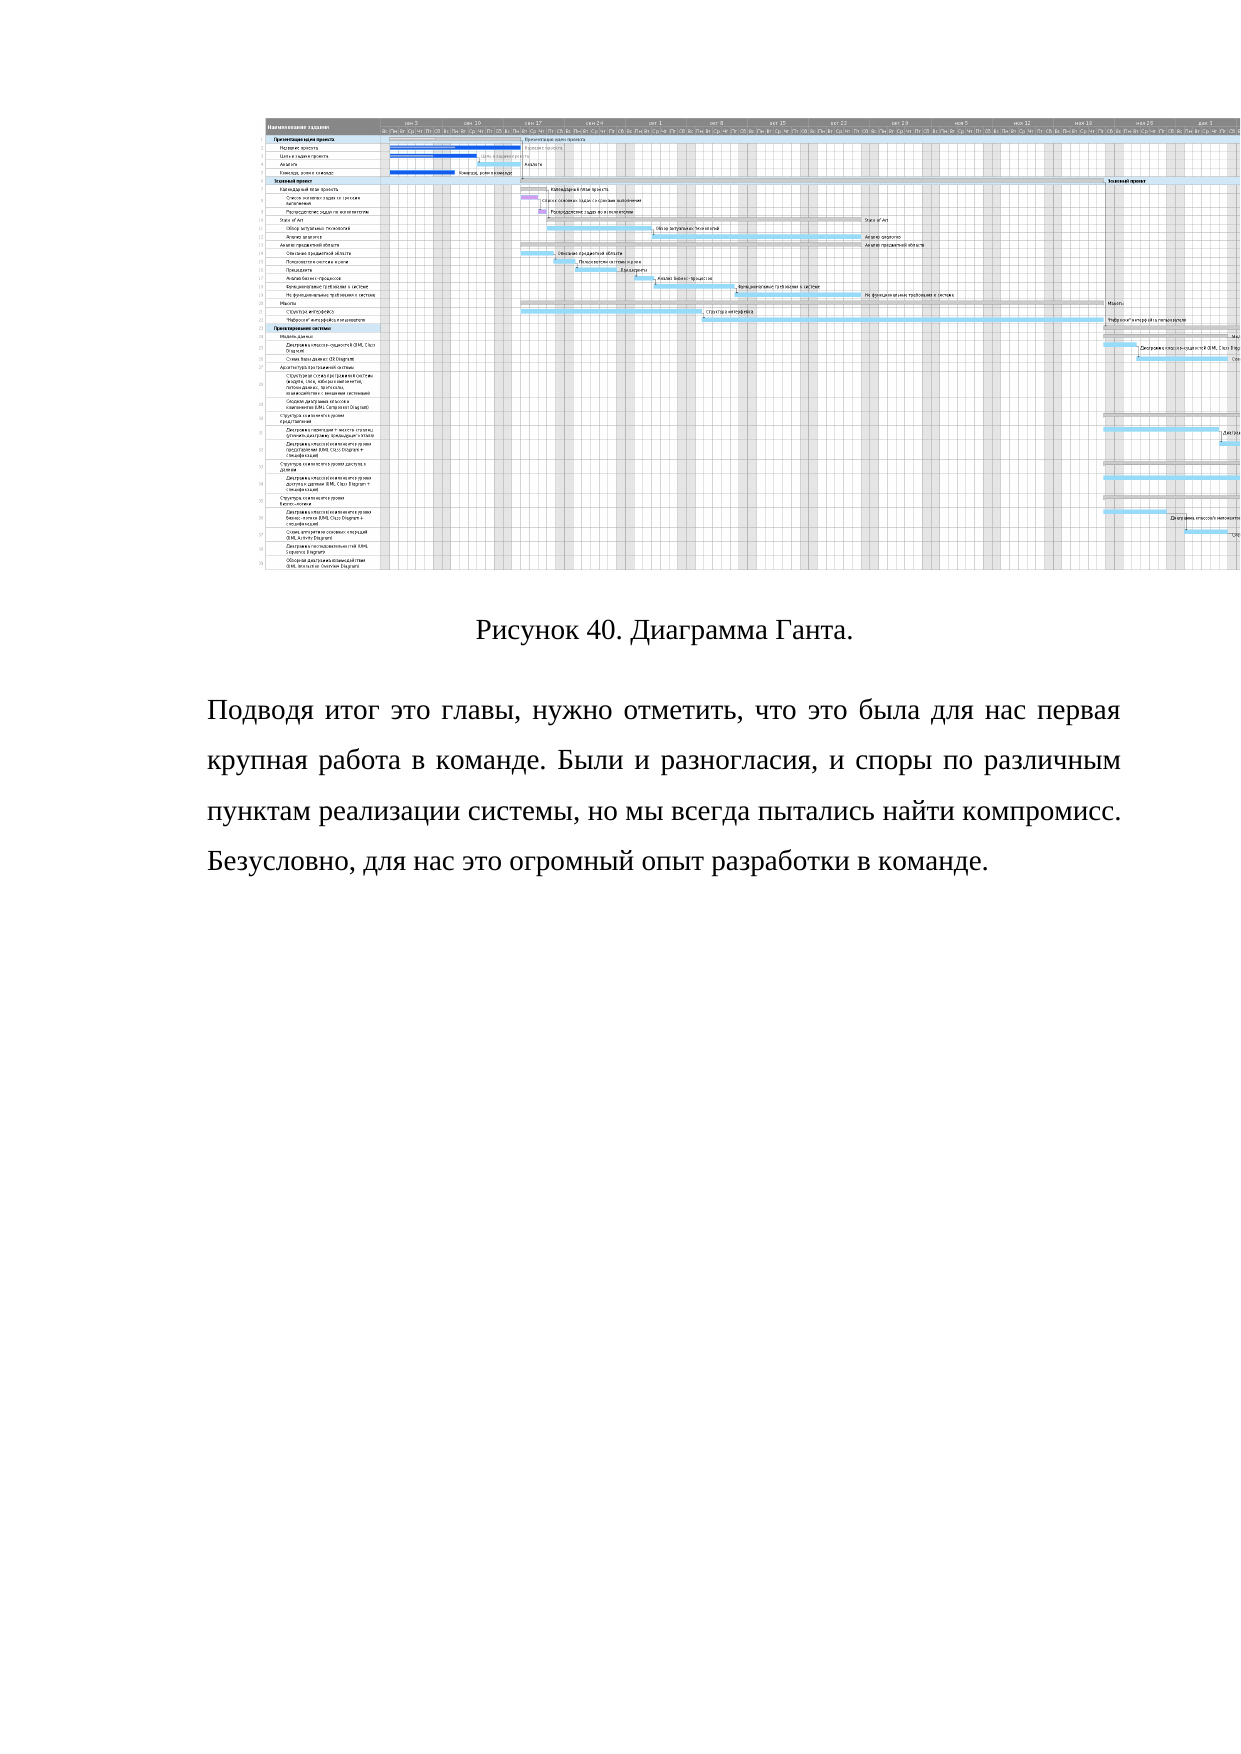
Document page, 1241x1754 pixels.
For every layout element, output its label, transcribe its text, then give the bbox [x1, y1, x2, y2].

text Рисунок 40. Диаграмма Ганта. [207, 612, 1122, 646]
picture [252, 118, 1241, 570]
text Подводя итог это главы, нужно отметить, что это была для нас первая крупная работа в команде. Были и разногласия, и споры по различным пунктам реализации системы, но мы всегда пытались найти компромисс. Безусловно, для нас это огромный опыт разработки в команде. [207, 692, 1122, 876]
